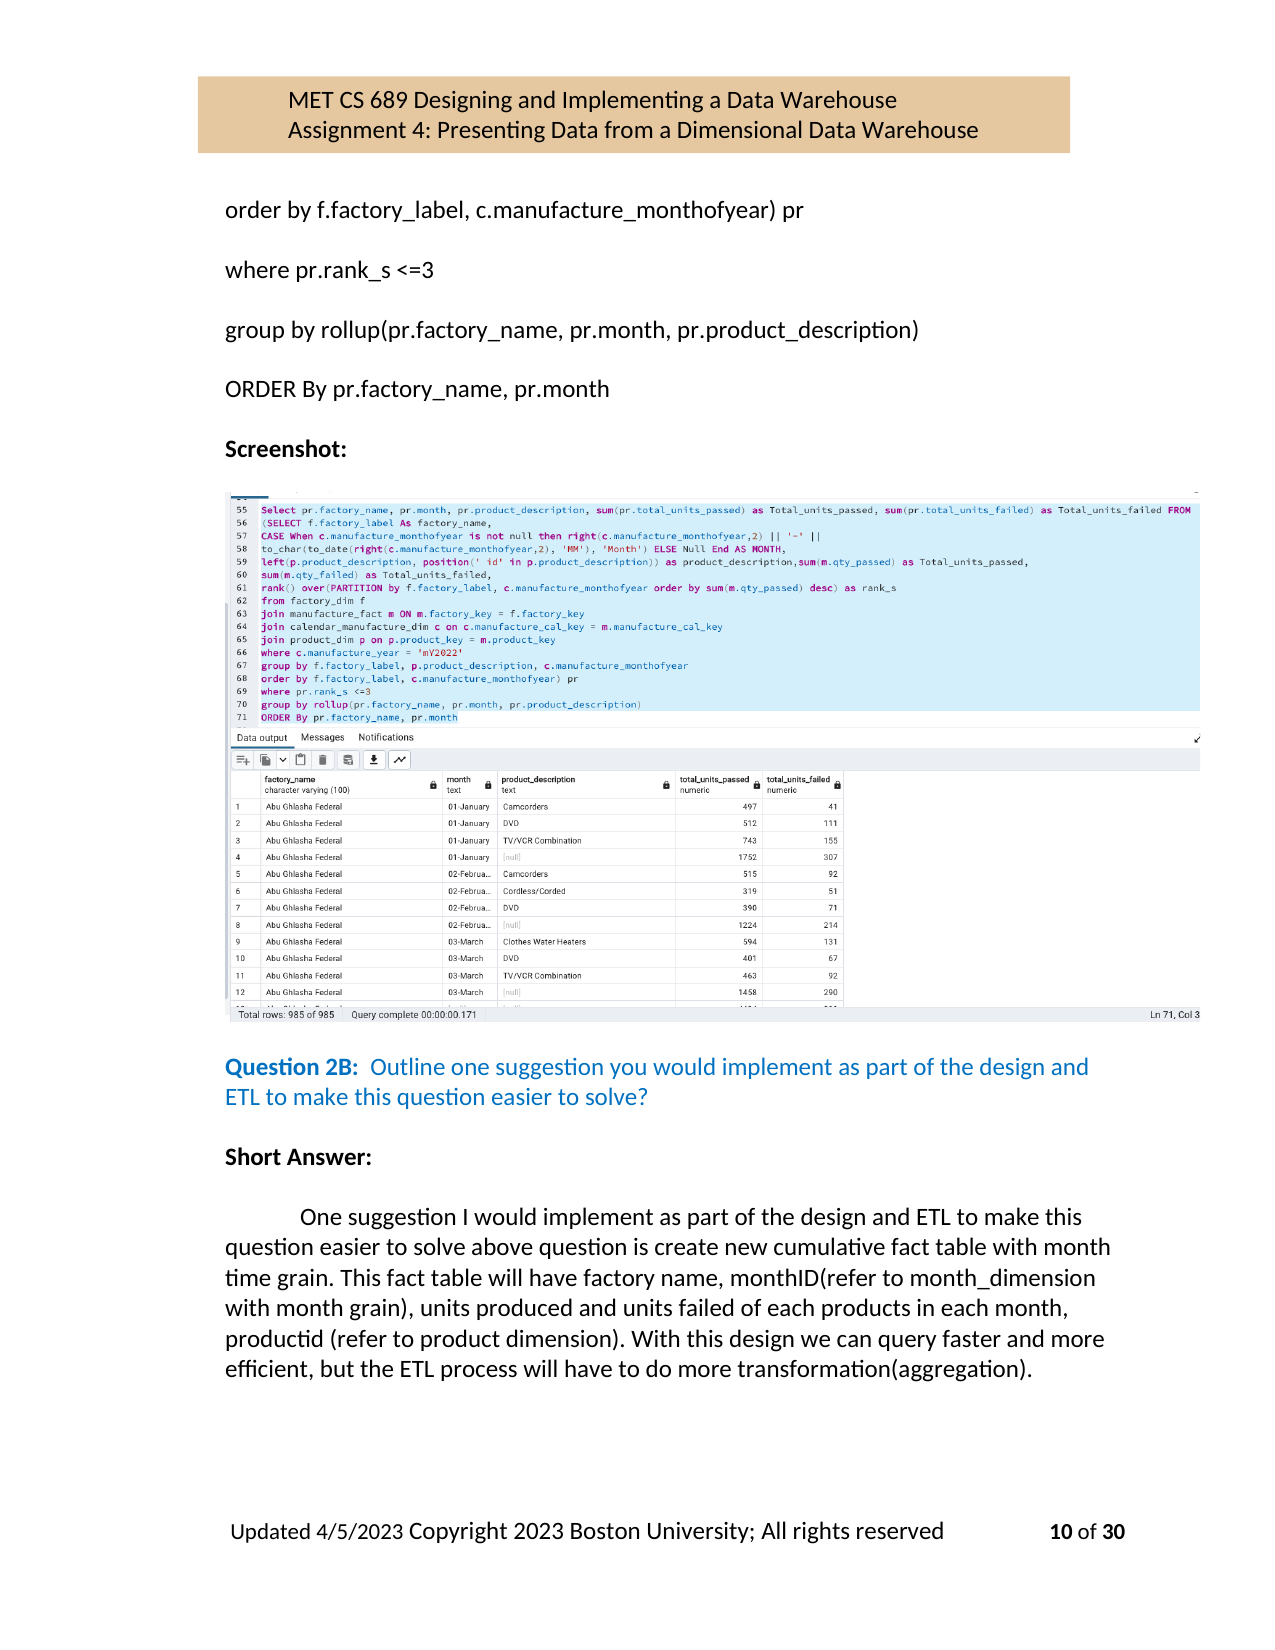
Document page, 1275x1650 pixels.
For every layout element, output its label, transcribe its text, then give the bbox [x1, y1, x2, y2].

text Screenshot: [225, 433, 1125, 464]
text where pr.rank_s <=3 [225, 254, 1125, 284]
text One suggestion I would implement as part of the design and ETL to make this question easier to solve above question is create new cumulative fact table with month time grain. This fact table will have factory name, monthID(refer to month_dimension with month grain), units produced and units failed of each products in each month, productid (refer to product dimension). With this design we can query faster and more efficient, but the ETL process will have to do more transformation(aggregation). [225, 1201, 1125, 1384]
text Short Answer: [225, 1141, 1125, 1171]
text Question 2B: Outline one suggestion you would implement as part of the design and ETL to make this question easier to solve? [225, 1051, 1125, 1112]
text group by rollup(pr.factory_name, pr.month, pr.product_description) [225, 314, 1125, 344]
text order by f.factory_label, c.manufacture_monthofyear) pr [225, 194, 1125, 225]
text ORDER By pr.factory_name, pr.month [225, 373, 1125, 404]
picture [225, 492, 1200, 1022]
